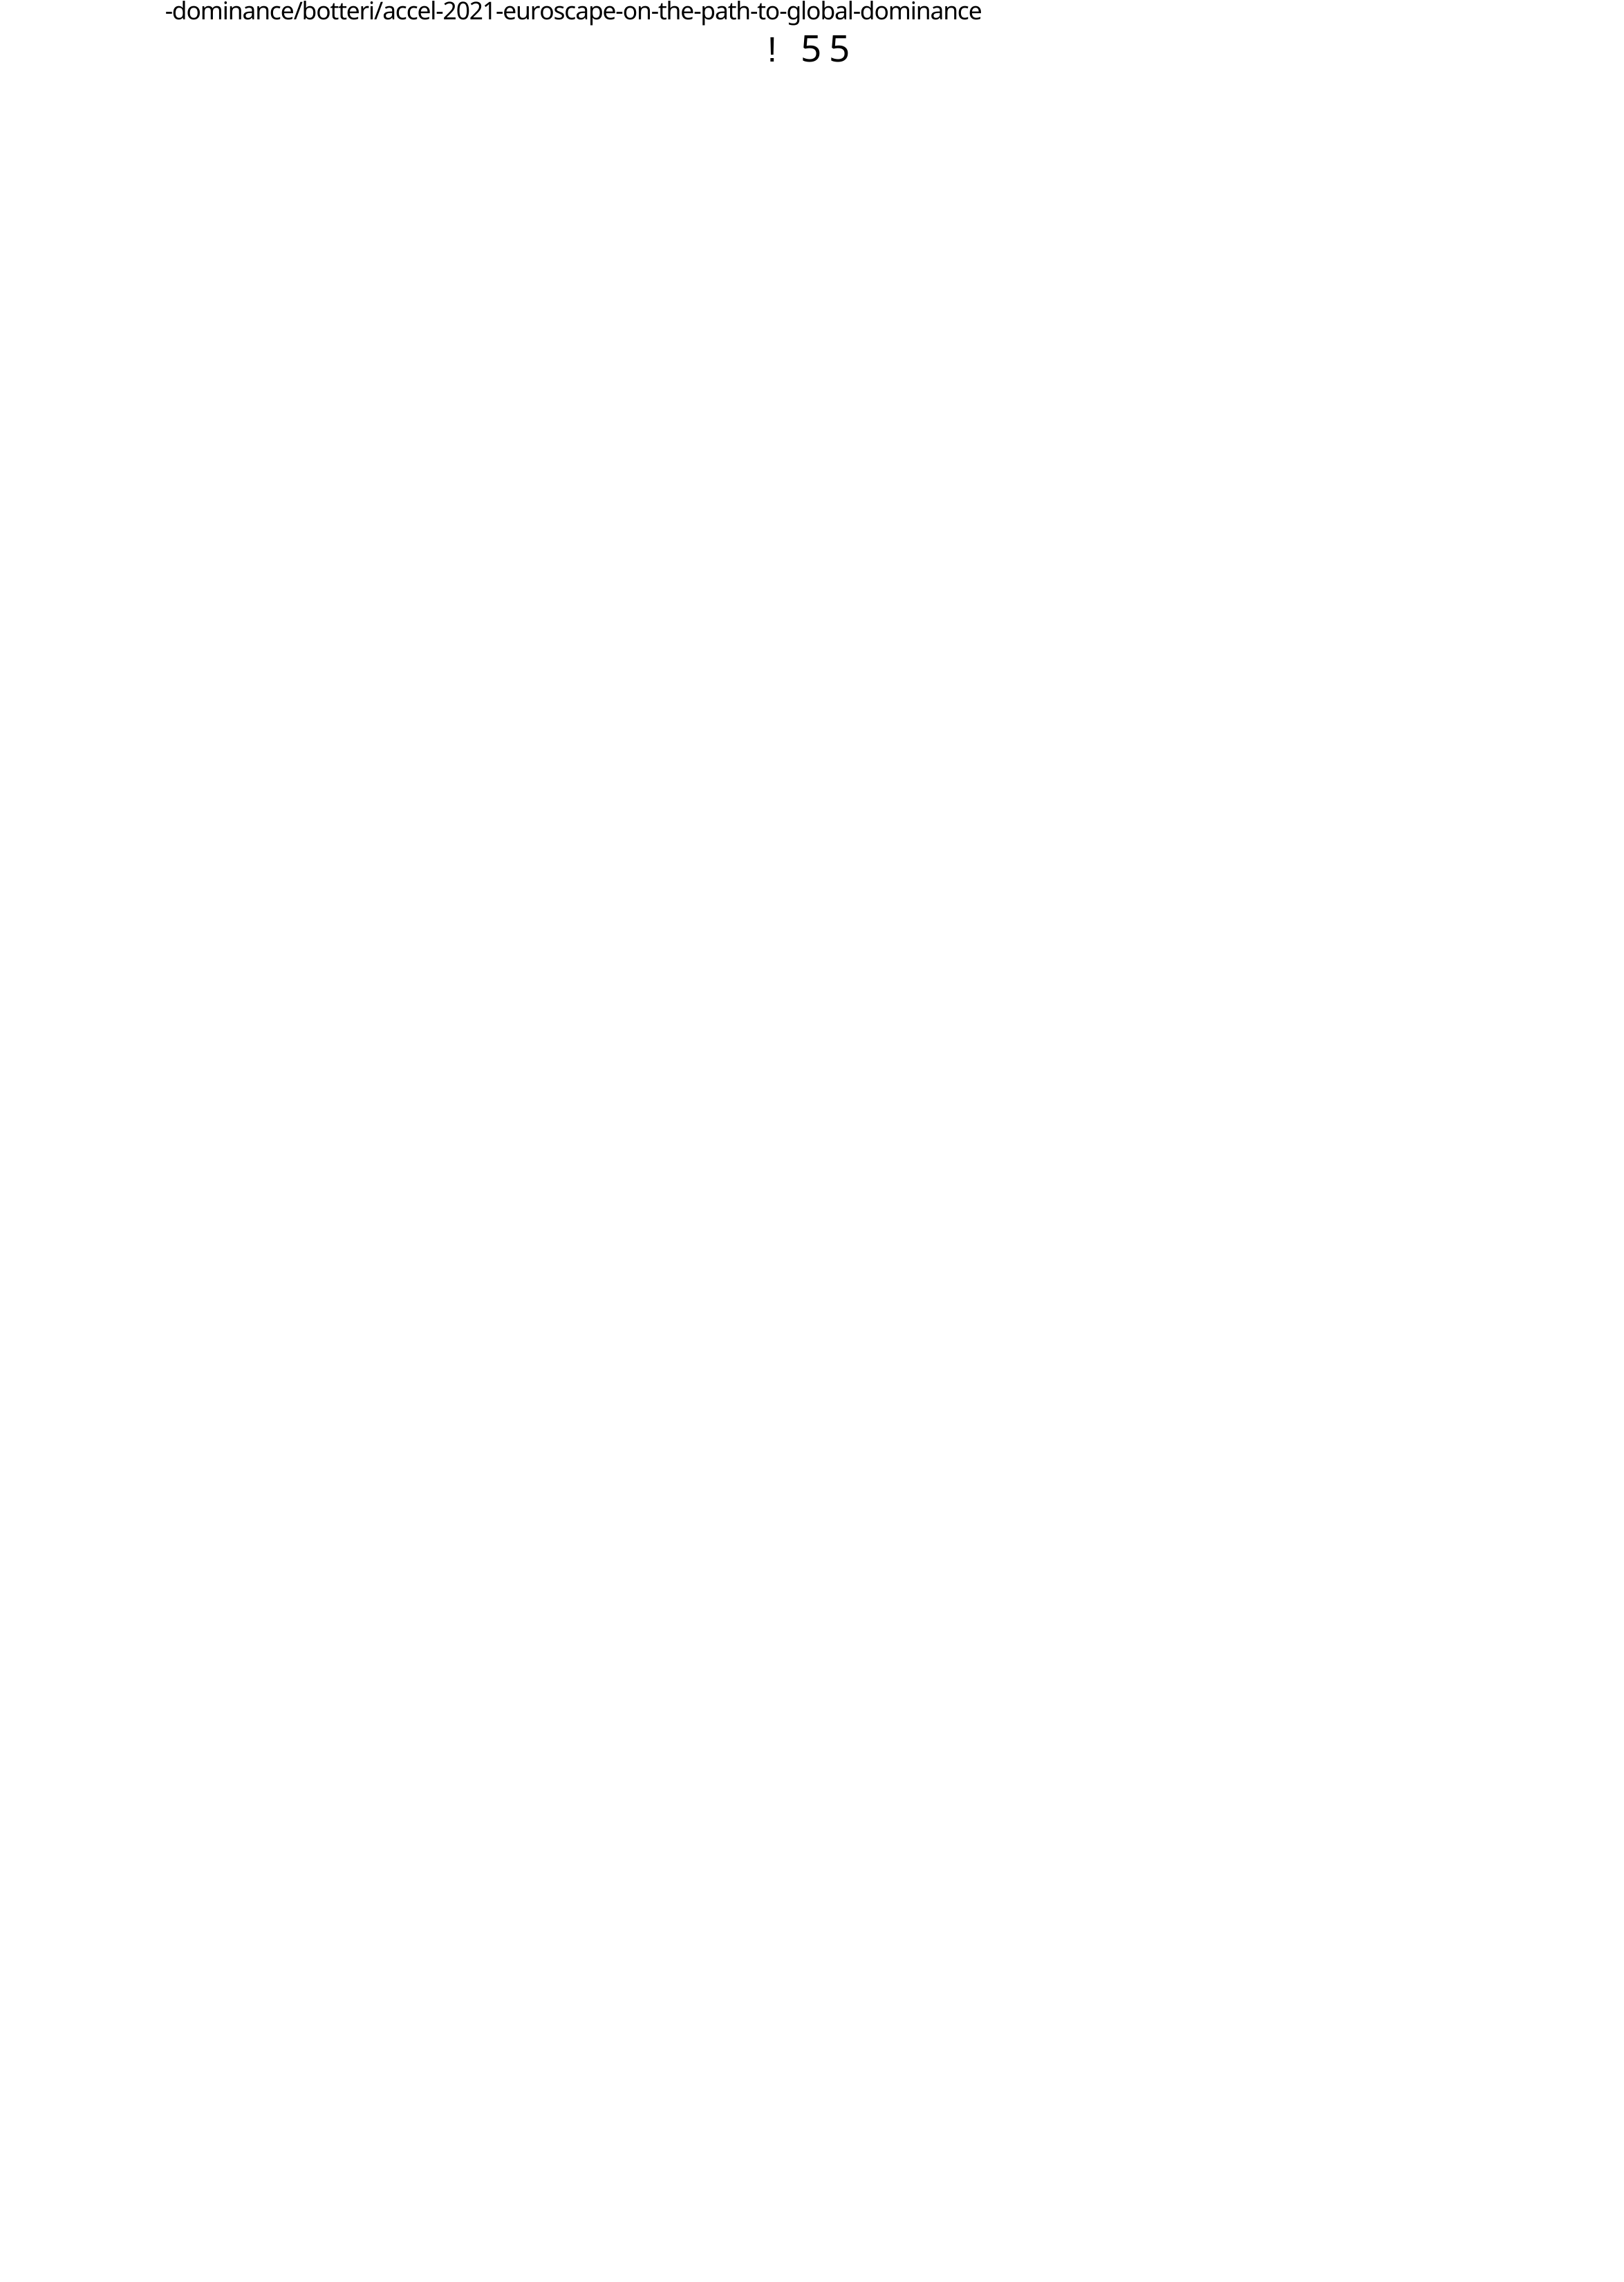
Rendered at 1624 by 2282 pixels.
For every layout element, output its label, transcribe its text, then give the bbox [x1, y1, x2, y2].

text ! 55 [767, 33, 1623, 69]
text -dominance/botteri/accel-2021-euroscape-on-the-path-to-global-dominance [165, 0, 1623, 25]
